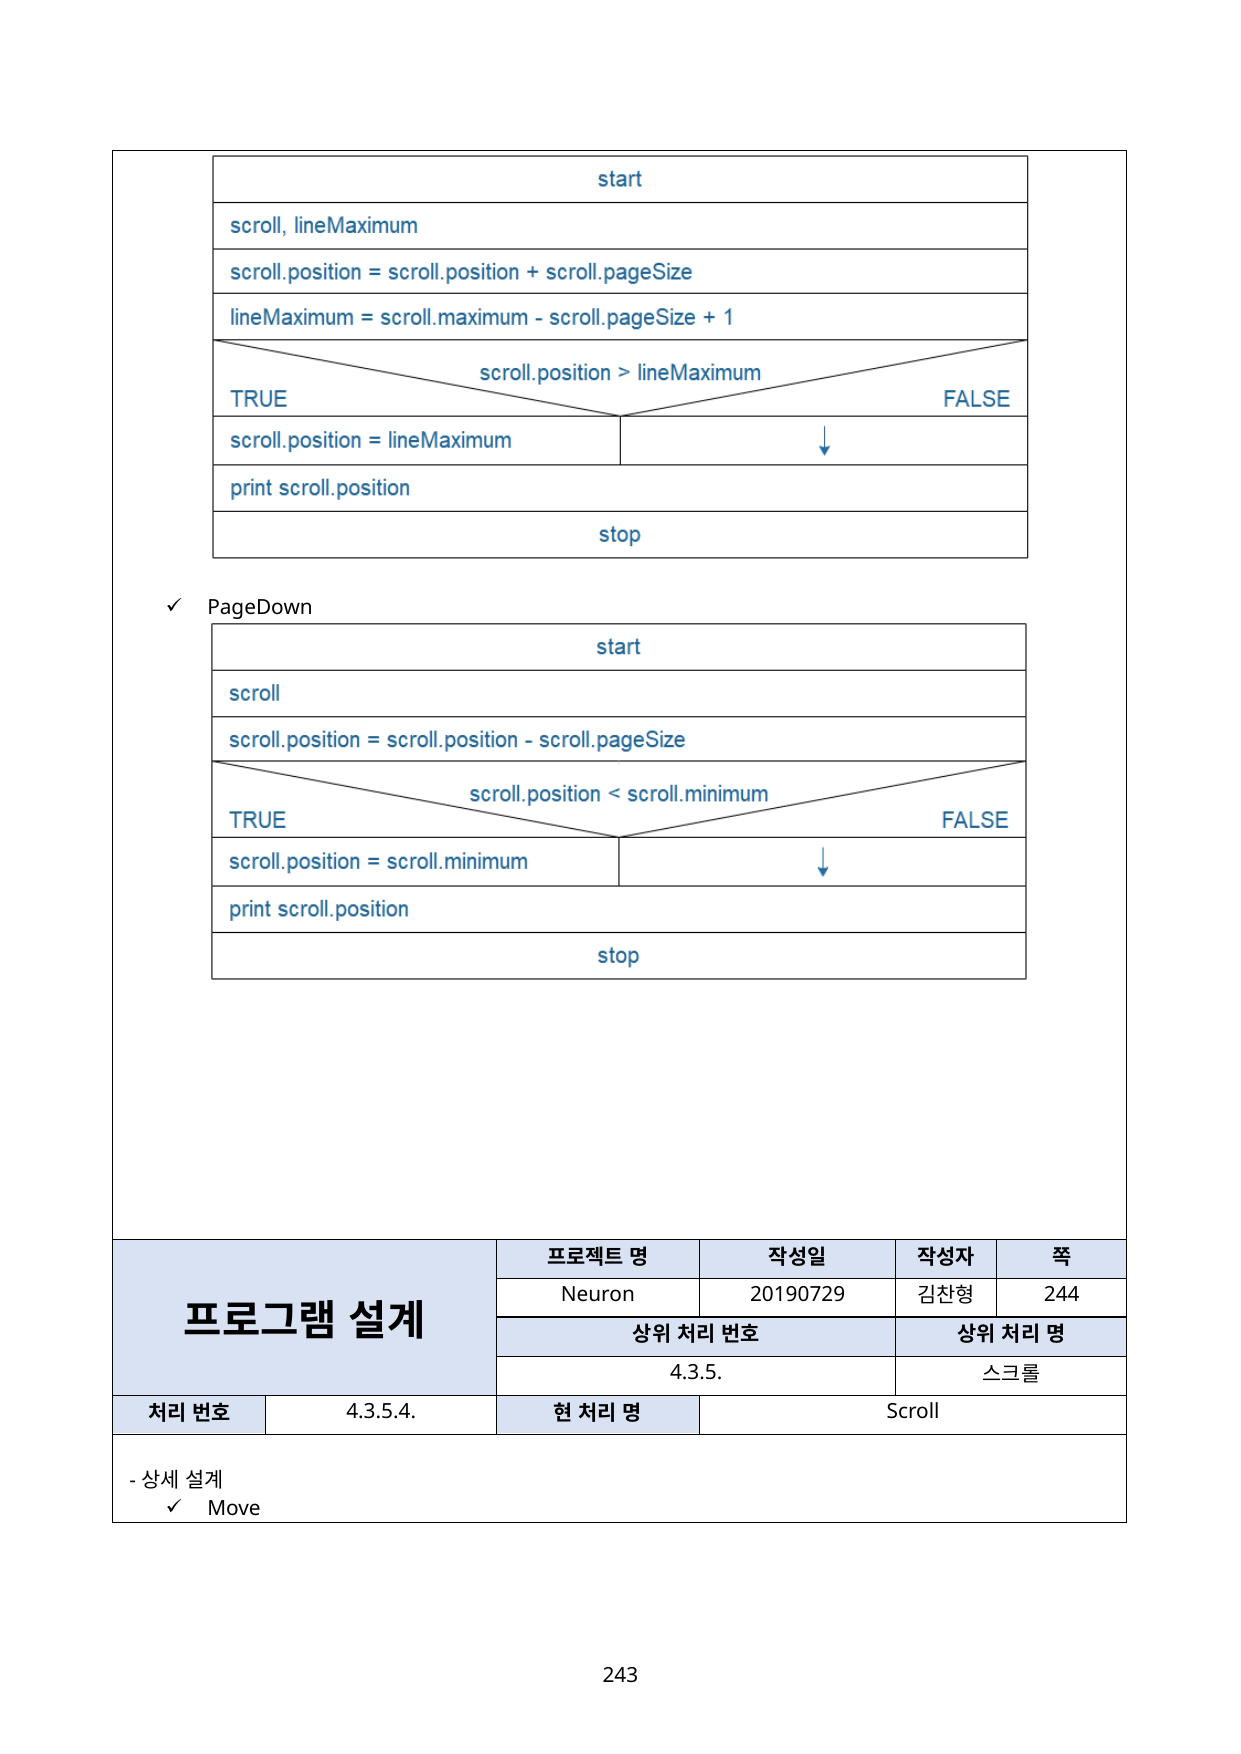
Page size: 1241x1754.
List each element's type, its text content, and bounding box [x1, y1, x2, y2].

table_cell 스크롤 [896, 1357, 1126, 1395]
picture [207, 151, 1036, 564]
table_cell 상위 처리 번호 [497, 1318, 895, 1356]
table_cell 20190729 [700, 1279, 895, 1316]
table_cell 현 처리 명 [497, 1396, 699, 1433]
table_cell - 상세 설계 Move Rotate [113, 1435, 1126, 1522]
table_cell Scroll [700, 1396, 1126, 1433]
picture [207, 620, 1030, 984]
table_cell 상위 처리 명 [896, 1318, 1126, 1356]
table_cell 4.3.5. [497, 1357, 895, 1395]
table_cell 작성일 [700, 1240, 895, 1278]
table_cell 프로젝트 명 [497, 1240, 699, 1278]
table_cell 4.3.5.4. [266, 1396, 496, 1433]
table_cell 프로그램 설계 [113, 1240, 496, 1395]
table_cell Neuron [497, 1279, 699, 1316]
table_cell 김찬형 [896, 1279, 996, 1316]
table_cell 244 [997, 1279, 1126, 1316]
table_cell 처리 번호 [113, 1396, 265, 1433]
table_cell 쪽 [997, 1240, 1126, 1278]
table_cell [113, 151, 1126, 1239]
table_cell 작성자 [896, 1240, 996, 1278]
